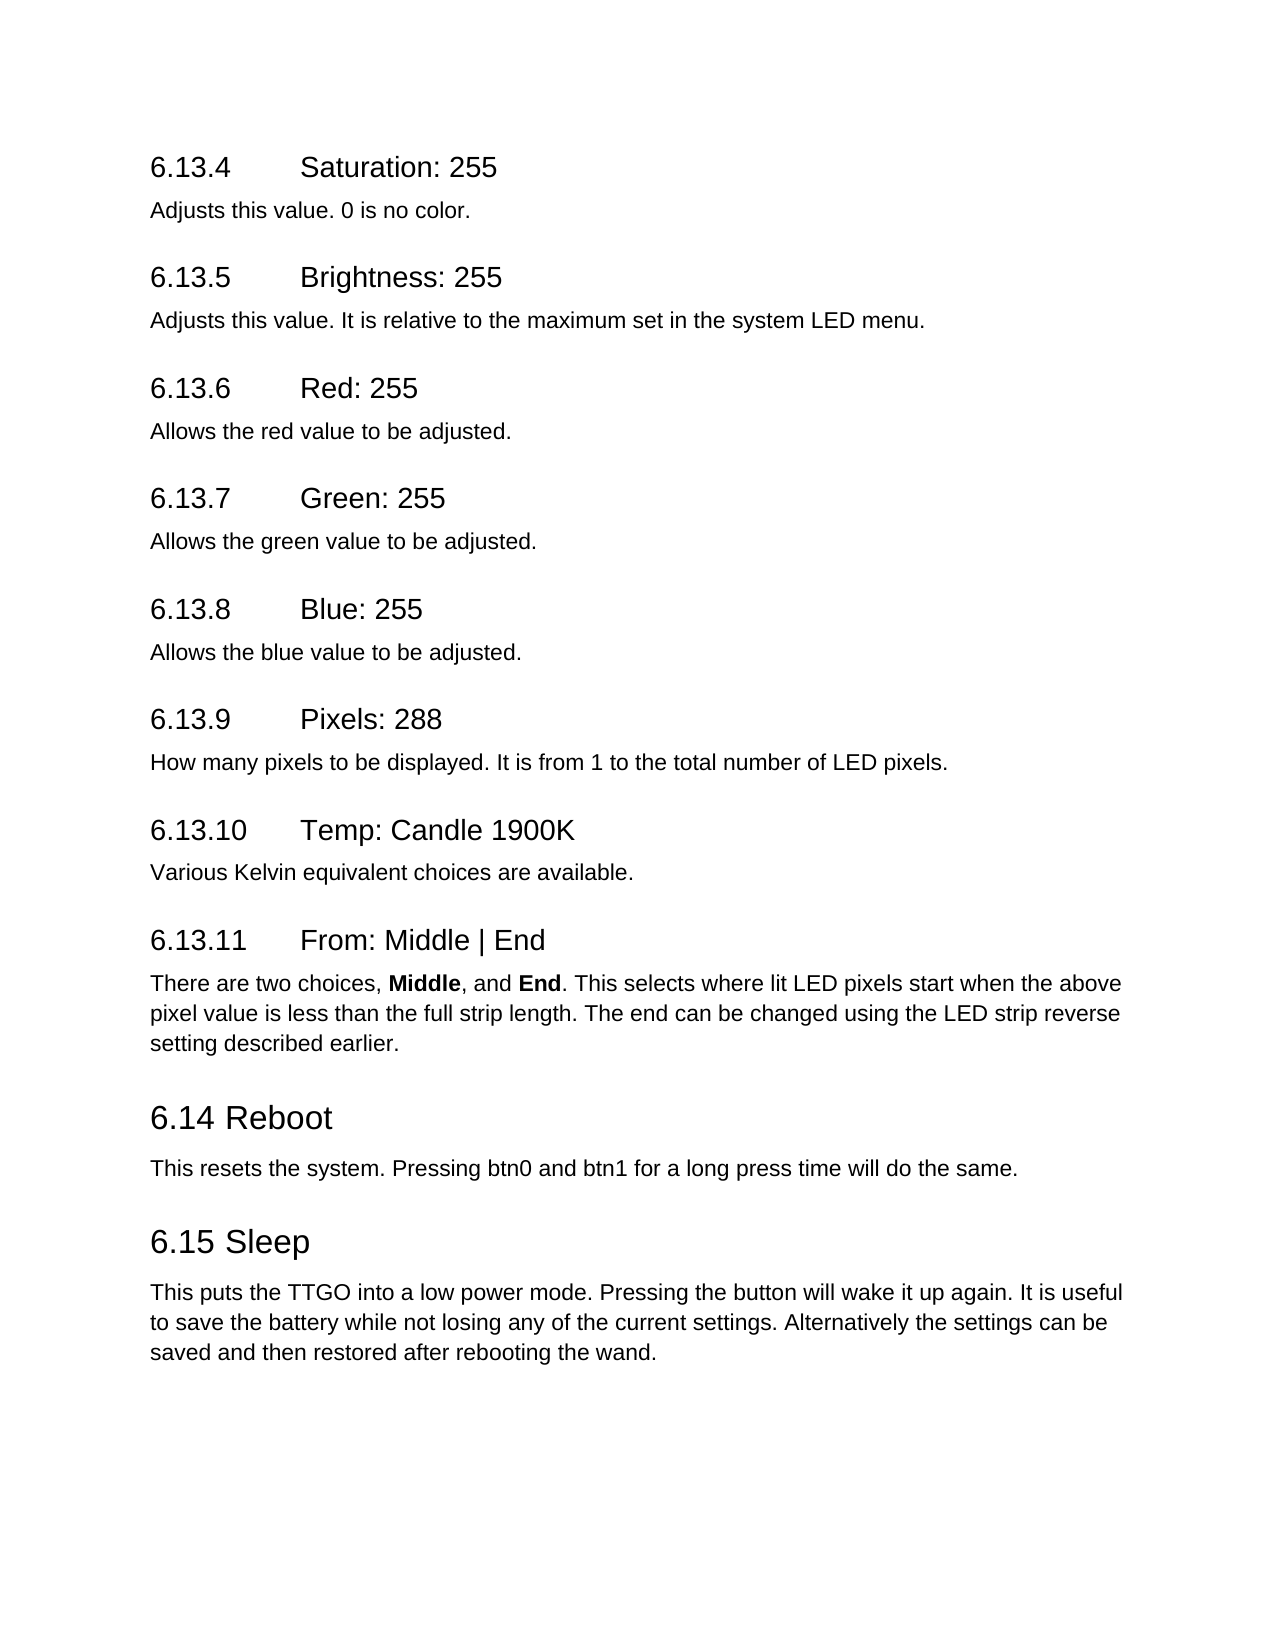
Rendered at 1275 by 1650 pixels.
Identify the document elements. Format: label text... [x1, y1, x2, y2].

subtitle Brightness: 255 [150, 260, 1125, 294]
subtitle Blue: 255 [150, 592, 1125, 625]
subtitle Sleep [150, 1222, 1125, 1261]
subtitle From: Middle | End [150, 923, 1125, 956]
text How many pixels to be displayed. It is from 1 to the total number of LED pixels. [150, 749, 1125, 775]
subtitle Green: 255 [150, 481, 1125, 515]
subtitle Red: 255 [150, 371, 1125, 404]
subtitle Temp: Candle 1900K [150, 812, 1125, 846]
text Allows the blue value to be adjusted. [150, 638, 1125, 665]
text Various Kelvin equivalent choices are available. [150, 859, 1125, 886]
subtitle Saturation: 255 [150, 150, 1125, 183]
text Adjusts this value. It is relative to the maximum set in the system LED menu. [150, 307, 1125, 334]
text This puts the TTGO into a low power mode. Pressing the button will wake it up again. It is useful to save the battery while not losing any of the current settings. Alternatively the settings can be saved and then restored after rebooting the wand. [150, 1279, 1125, 1366]
text This resets the system. Pressing btn0 and btn1 for a long press time will do the same. [150, 1154, 1125, 1181]
subtitle Reboot [150, 1098, 1125, 1136]
subtitle Pixels: 288 [150, 702, 1125, 736]
text Allows the red value to be adjusted. [150, 418, 1125, 444]
text There are two choices, Middle, and End. This selects where lit LED pixels start when the above pixel value is less than the full strip length. The end can be changed using the LED strip reverse setting described earlier. [150, 970, 1125, 1057]
text Allows the green value to be adjusted. [150, 528, 1125, 554]
text Adjusts this value. 0 is no color. [150, 197, 1125, 223]
